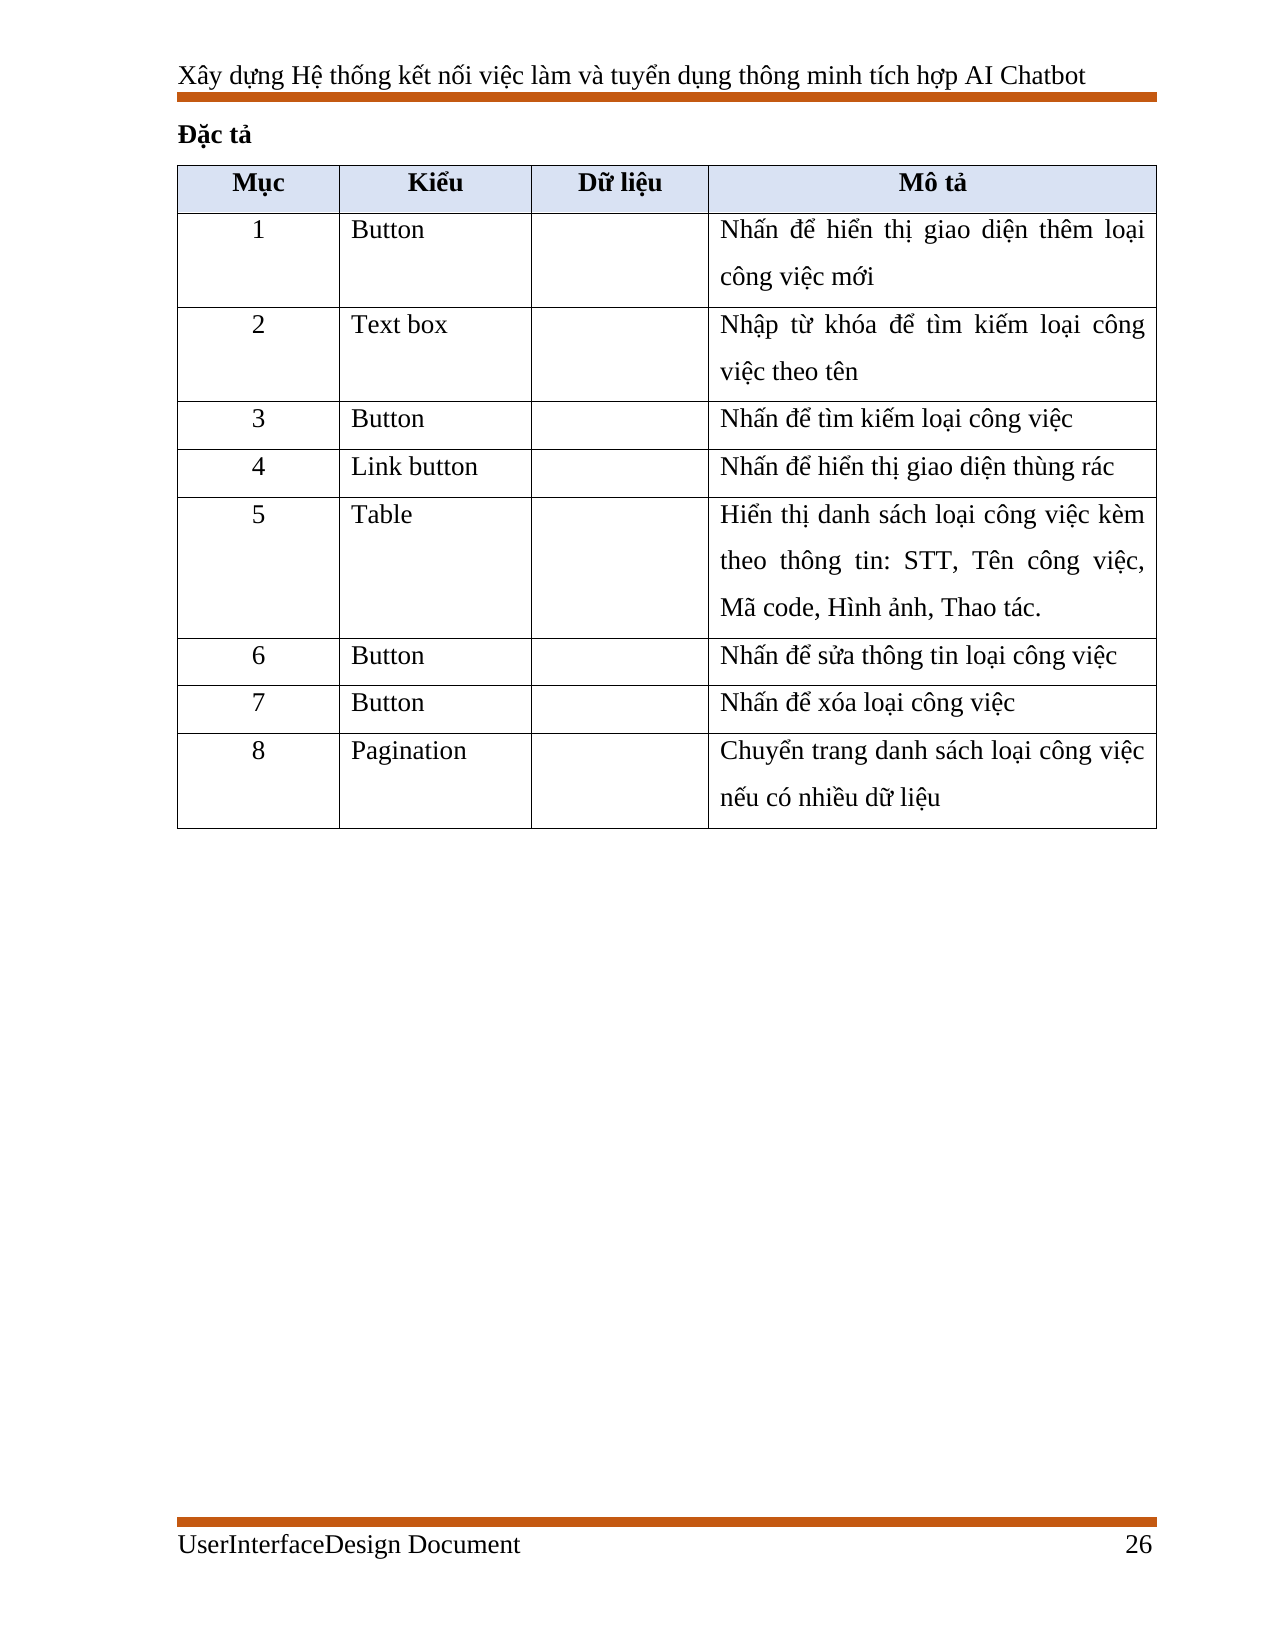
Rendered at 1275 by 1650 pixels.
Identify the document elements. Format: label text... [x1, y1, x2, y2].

table_cell [532, 402, 708, 449]
table_cell 4 [178, 450, 339, 497]
table_header Dữ liệu [532, 166, 708, 212]
table_cell [532, 498, 708, 638]
table_header Kiểu [340, 166, 531, 212]
table_cell Hiển thị danh sách loại công việc kèm theo thông tin: STT, Tên công việc, Mã code, Hình ảnh, Thao tác. [709, 498, 1156, 638]
table_cell Button [340, 214, 531, 307]
table_cell Nhấn để tìm kiếm loại công việc [709, 402, 1156, 449]
text Đặc tả [177, 118, 1157, 149]
table_cell Text box [340, 308, 531, 401]
table_cell 5 [178, 498, 339, 638]
table_cell 6 [178, 639, 339, 685]
table_cell Nhấn để sửa thông tin loại công việc [709, 639, 1156, 685]
table_cell [532, 686, 708, 733]
table_cell Nhấn để hiển thị giao diện thùng rác [709, 450, 1156, 497]
table_cell Button [340, 639, 531, 685]
table_cell 7 [178, 686, 339, 733]
table_header Mô tả [709, 166, 1156, 212]
table_cell Table [340, 498, 531, 638]
table_cell Nhấn để hiển thị giao diện thêm loại công việc mới [709, 214, 1156, 307]
table_header Mục [178, 166, 339, 212]
table_cell Button [340, 402, 531, 449]
table_cell [532, 639, 708, 685]
table_cell [532, 214, 708, 307]
table_cell Nhập từ khóa để tìm kiếm loại công việc theo tên [709, 308, 1156, 401]
table_cell Link button [340, 450, 531, 497]
table_cell Chuyển trang danh sách loại công việc nếu có nhiều dữ liệu [709, 734, 1156, 827]
table_cell [532, 450, 708, 497]
table_cell 2 [178, 308, 339, 401]
table_cell [532, 308, 708, 401]
table_cell 1 [178, 214, 339, 307]
table_cell Button [340, 686, 531, 733]
table_cell Pagination [340, 734, 531, 827]
table_cell 8 [178, 734, 339, 827]
table_cell Nhấn để xóa loại công việc [709, 686, 1156, 733]
table_cell 3 [178, 402, 339, 449]
table_cell [532, 734, 708, 827]
